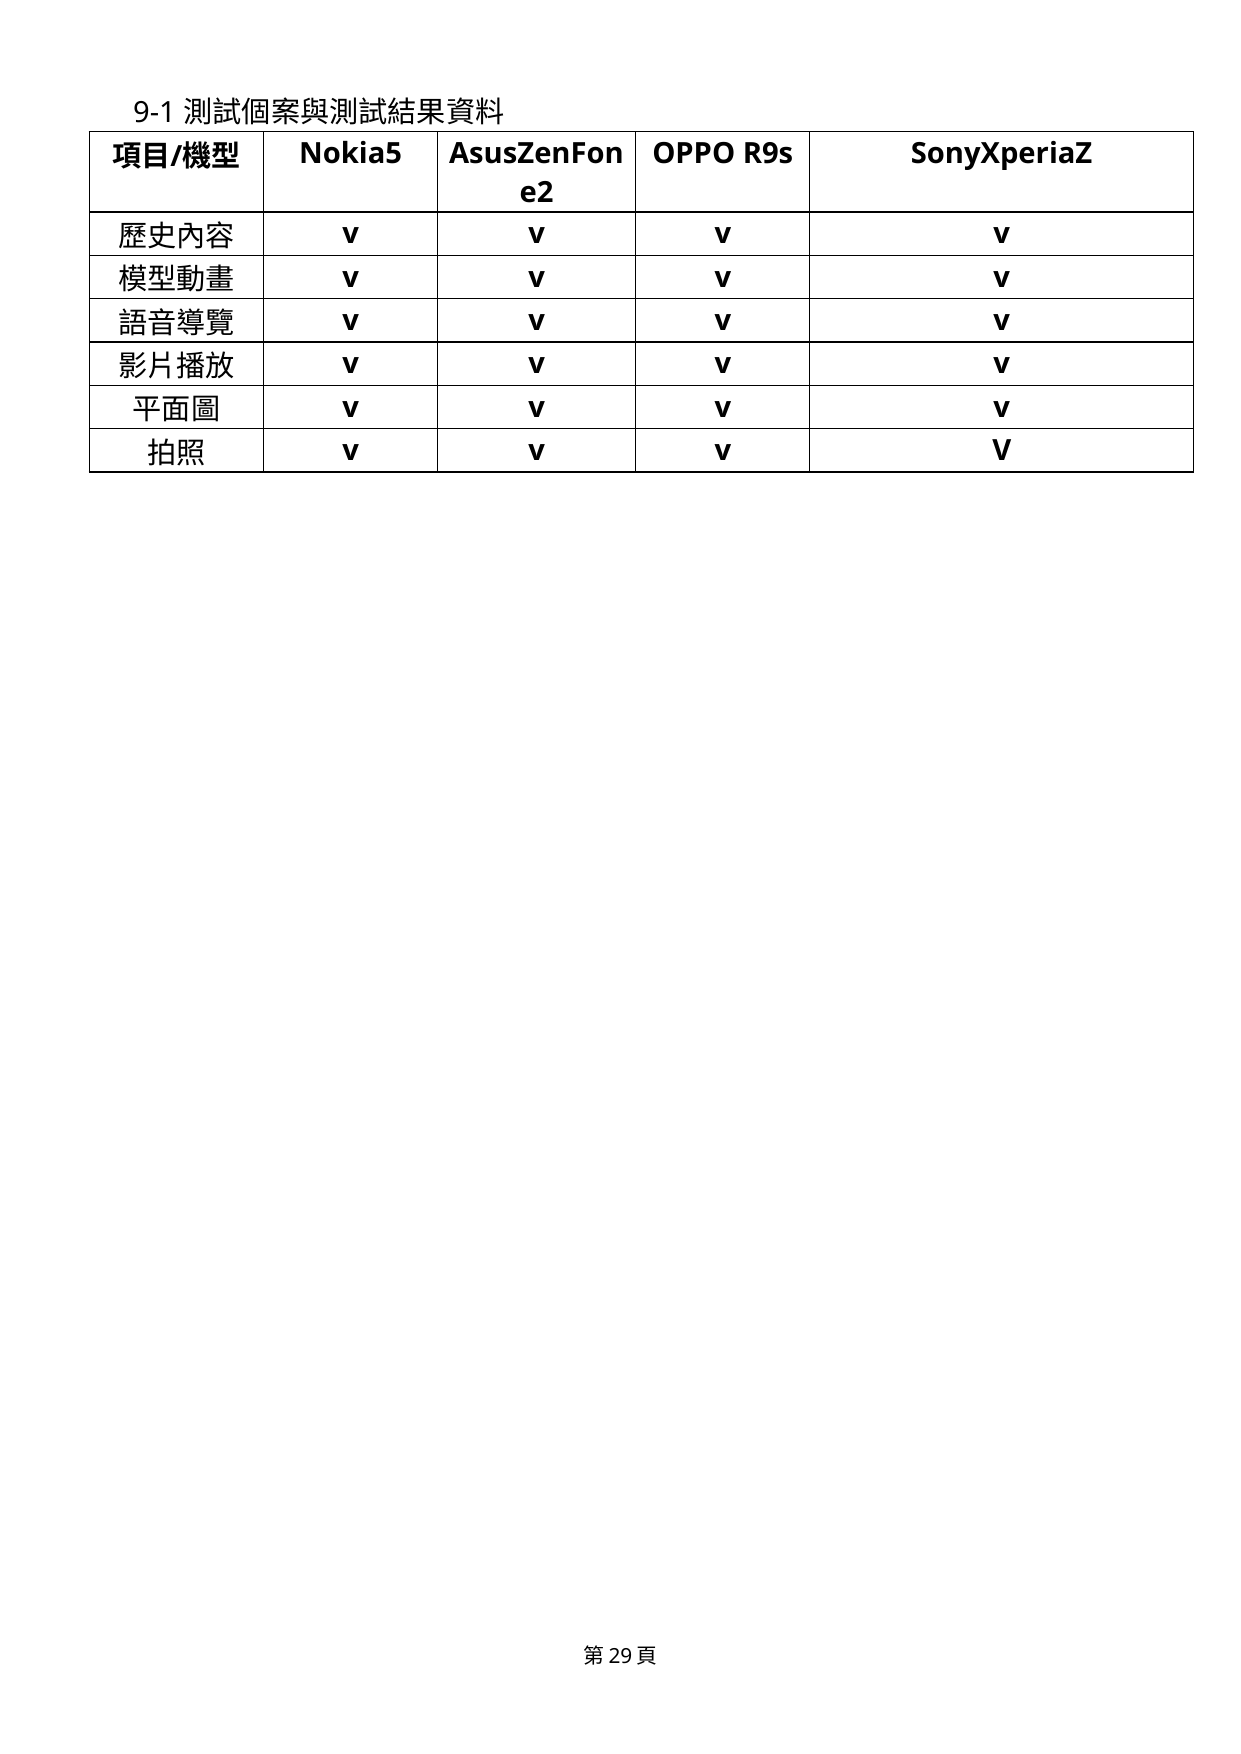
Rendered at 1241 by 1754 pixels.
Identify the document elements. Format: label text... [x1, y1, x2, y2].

table_cell 模型動畫 [90, 256, 263, 298]
table_cell v [264, 429, 437, 471]
table_cell v [636, 429, 809, 471]
table_cell v [636, 256, 809, 298]
table_cell 拍照 [90, 429, 263, 471]
table_cell v [264, 213, 437, 255]
table_cell v [264, 256, 437, 298]
table_header OPPO R9s [636, 132, 809, 211]
table_cell 語音導覽 [90, 299, 263, 341]
table_cell v [636, 343, 809, 385]
table_cell v [810, 213, 1193, 255]
table_cell v [438, 386, 635, 428]
table_cell v [438, 256, 635, 298]
table_cell v [636, 299, 809, 341]
table_header AsusZenFone2 [438, 132, 635, 211]
table_cell v [810, 386, 1193, 428]
table_cell v [438, 299, 635, 341]
table_cell 歷史內容 [90, 213, 263, 255]
table_cell 平面圖 [90, 386, 263, 428]
table_cell v [264, 386, 437, 428]
table_cell v [264, 299, 437, 341]
table_header SonyXperiaZ [810, 132, 1193, 211]
table_cell v [438, 429, 635, 471]
list 測試個案與測試結果資料 [133, 89, 1152, 131]
table_cell v [438, 213, 635, 255]
table_header Nokia5 [264, 132, 437, 211]
table_cell v [810, 299, 1193, 341]
table_cell v [438, 343, 635, 385]
table_cell v [810, 256, 1193, 298]
table_cell v [810, 343, 1193, 385]
table_cell v [636, 213, 809, 255]
table_cell V [810, 429, 1193, 471]
table_cell v [636, 386, 809, 428]
table_cell v [264, 343, 437, 385]
table_cell 影片播放 [90, 343, 263, 385]
table_header 項目/機型 [90, 132, 263, 211]
